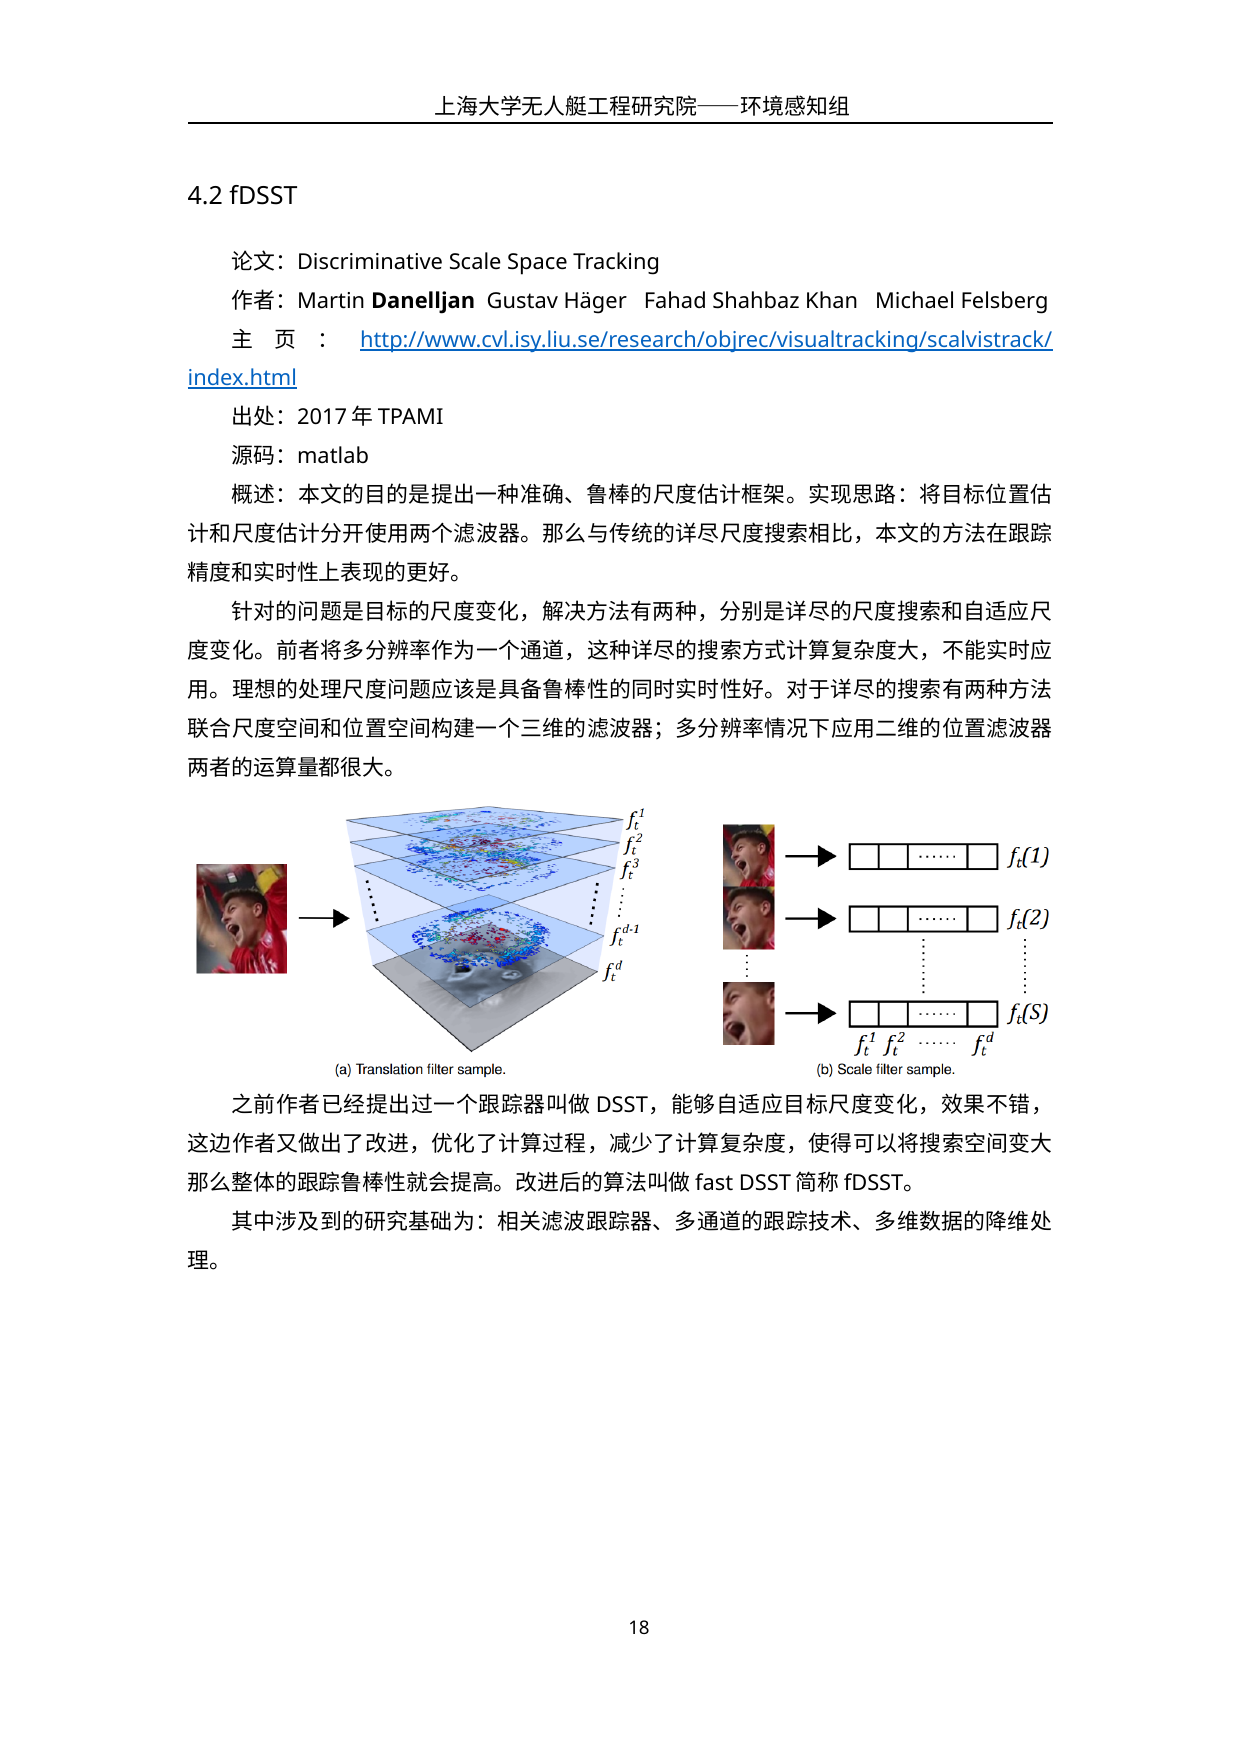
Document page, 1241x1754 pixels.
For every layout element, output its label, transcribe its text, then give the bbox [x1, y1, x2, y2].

text 作者：Martin Danelljan Gustav Häger Fahad Shahbaz Khan Michael Felsberg [187, 283, 1053, 315]
text 出处：2017年TPAMI [187, 399, 1053, 432]
text 源码：matlab [187, 438, 1053, 470]
subtitle 4.2 fDSST [187, 162, 1053, 227]
text 之前作者已经提出过一个跟踪器叫做DSST，能够自适应目标尺度变化，效果不错，这边作者又做出了改进，优化了计算过程，减少了计算复杂度，使得可以将搜索空间变大，那么整体的跟踪鲁棒性就会提高。改进后的算法叫做fast DSST简称fDSST。 [187, 1086, 1053, 1197]
text 主页：http://www.cvl.isy.liu.se/research/objrec/visualtracking/scalvistrack/index.html [187, 322, 1053, 393]
text 概述：本文的目的是提出一种准确、鲁棒的尺度估计框架。实现思路：将目标位置估计和尺度估计分开使用两个滤波器。那么与传统的详尽尺度搜索相比，本文的方法在跟踪精度和实时性上表现的更好。 [187, 477, 1053, 587]
picture [187, 788, 1053, 1079]
text 针对的问题是目标的尺度变化，解决方法有两种，分别是详尽的尺度搜索和自适应尺度变化。前者将多分辨率作为一个通道，这种详尽的搜索方式计算复杂度大，不能实时应用。理想的处理尺度问题应该是具备鲁棒性的同时实时性好。对于详尽的搜索有两种方法：联合尺度空间和位置空间构建一个三维的滤波器；多分辨率情况下应用二维的位置滤波器。两者的运算量都很大。 [187, 593, 1053, 782]
text 论文：Discriminative Scale Space Tracking [187, 244, 1053, 276]
text 其中涉及到的研究基础为：相关滤波跟踪器、多通道的跟踪技术、多维数据的降维处理。 [187, 1203, 1053, 1275]
